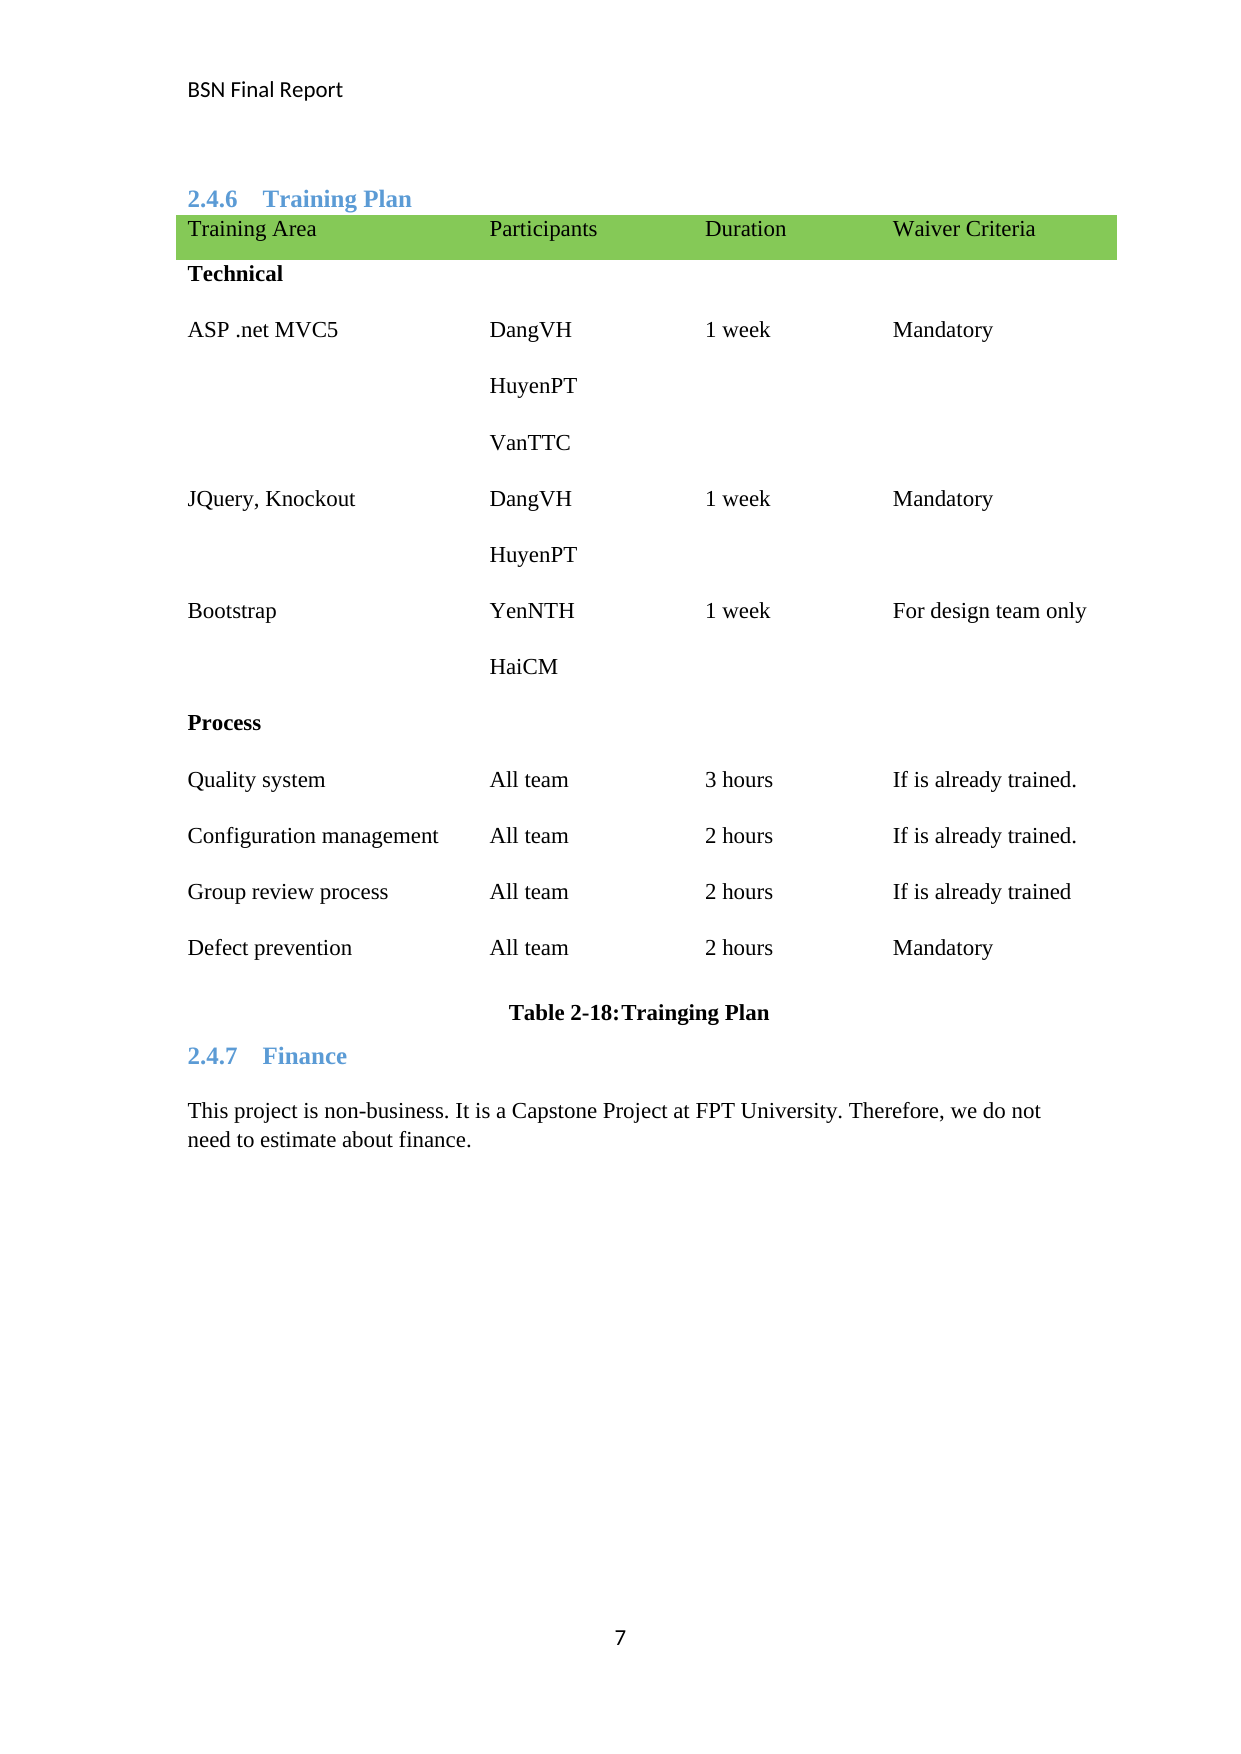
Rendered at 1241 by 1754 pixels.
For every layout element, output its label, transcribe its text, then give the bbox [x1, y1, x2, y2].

table_cell JQuery, Knockout [176, 485, 478, 597]
table_cell YenNTH HaiCM [478, 597, 694, 709]
subtitle Training Plan [187, 184, 1053, 213]
table_cell If is already trained. [881, 766, 1117, 822]
table_cell Bootstrap [176, 597, 478, 709]
table_cell 2 hours [694, 878, 881, 934]
table_cell For design team only [881, 597, 1117, 709]
table_cell Defect prevention [176, 934, 478, 990]
table_cell 2 hours [694, 822, 881, 878]
table_cell If is already trained [881, 878, 1117, 934]
table_header Waiver Criteria [881, 215, 1117, 260]
table_header Training Area [176, 215, 478, 260]
table_cell If is already trained. [881, 822, 1117, 878]
table_cell 2 hours [694, 934, 881, 990]
table_cell Quality system [176, 766, 478, 822]
table_cell All team [478, 878, 694, 934]
table_cell ASP .net MVC5 [176, 316, 478, 485]
table_cell Technical [176, 260, 1117, 316]
table_cell All team [478, 766, 694, 822]
table_cell DangVH HuyenPT [478, 485, 694, 597]
table_cell 1 week [694, 316, 881, 485]
table_cell Group review process [176, 878, 478, 934]
text Trainging Plan [225, 998, 1053, 1025]
text This project is non-business. It is a Capstone Project at FPT University. Therefore, we do not need to estimate about finance. [187, 1097, 1053, 1152]
table_cell Mandatory [881, 934, 1117, 990]
table_header Duration [694, 215, 881, 260]
table_cell All team [478, 934, 694, 990]
table_cell DangVH HuyenPT VanTTC [478, 316, 694, 485]
table_cell Process [176, 710, 1117, 766]
table_cell Configuration management [176, 822, 478, 878]
table_cell 1 week [694, 485, 881, 597]
table_cell 1 week [694, 597, 881, 709]
table_cell Mandatory [881, 316, 1117, 485]
table_cell All team [478, 822, 694, 878]
table_header Participants [478, 215, 694, 260]
table_cell Mandatory [881, 485, 1117, 597]
subtitle Finance [187, 1041, 1053, 1070]
table_cell 3 hours [694, 766, 881, 822]
